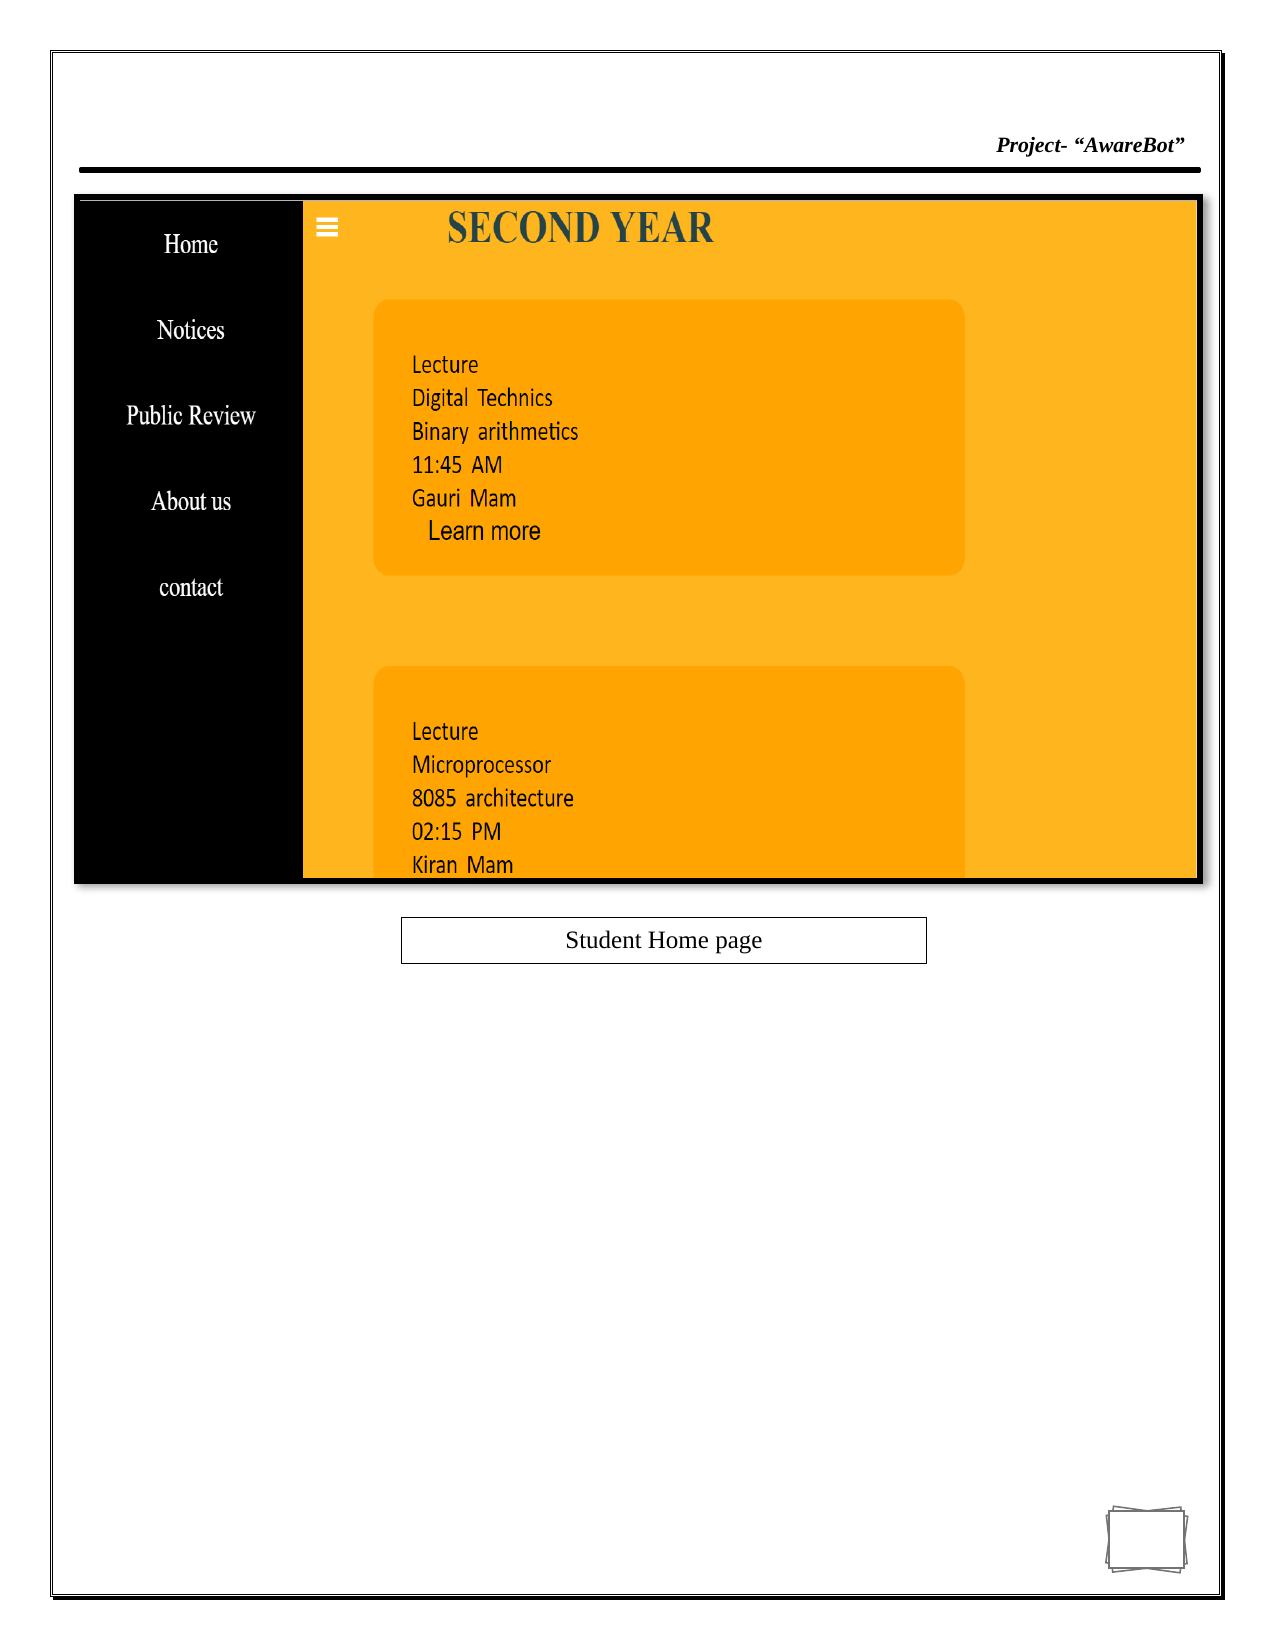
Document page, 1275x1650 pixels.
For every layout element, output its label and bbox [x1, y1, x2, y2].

picture [80, 200, 1197, 878]
